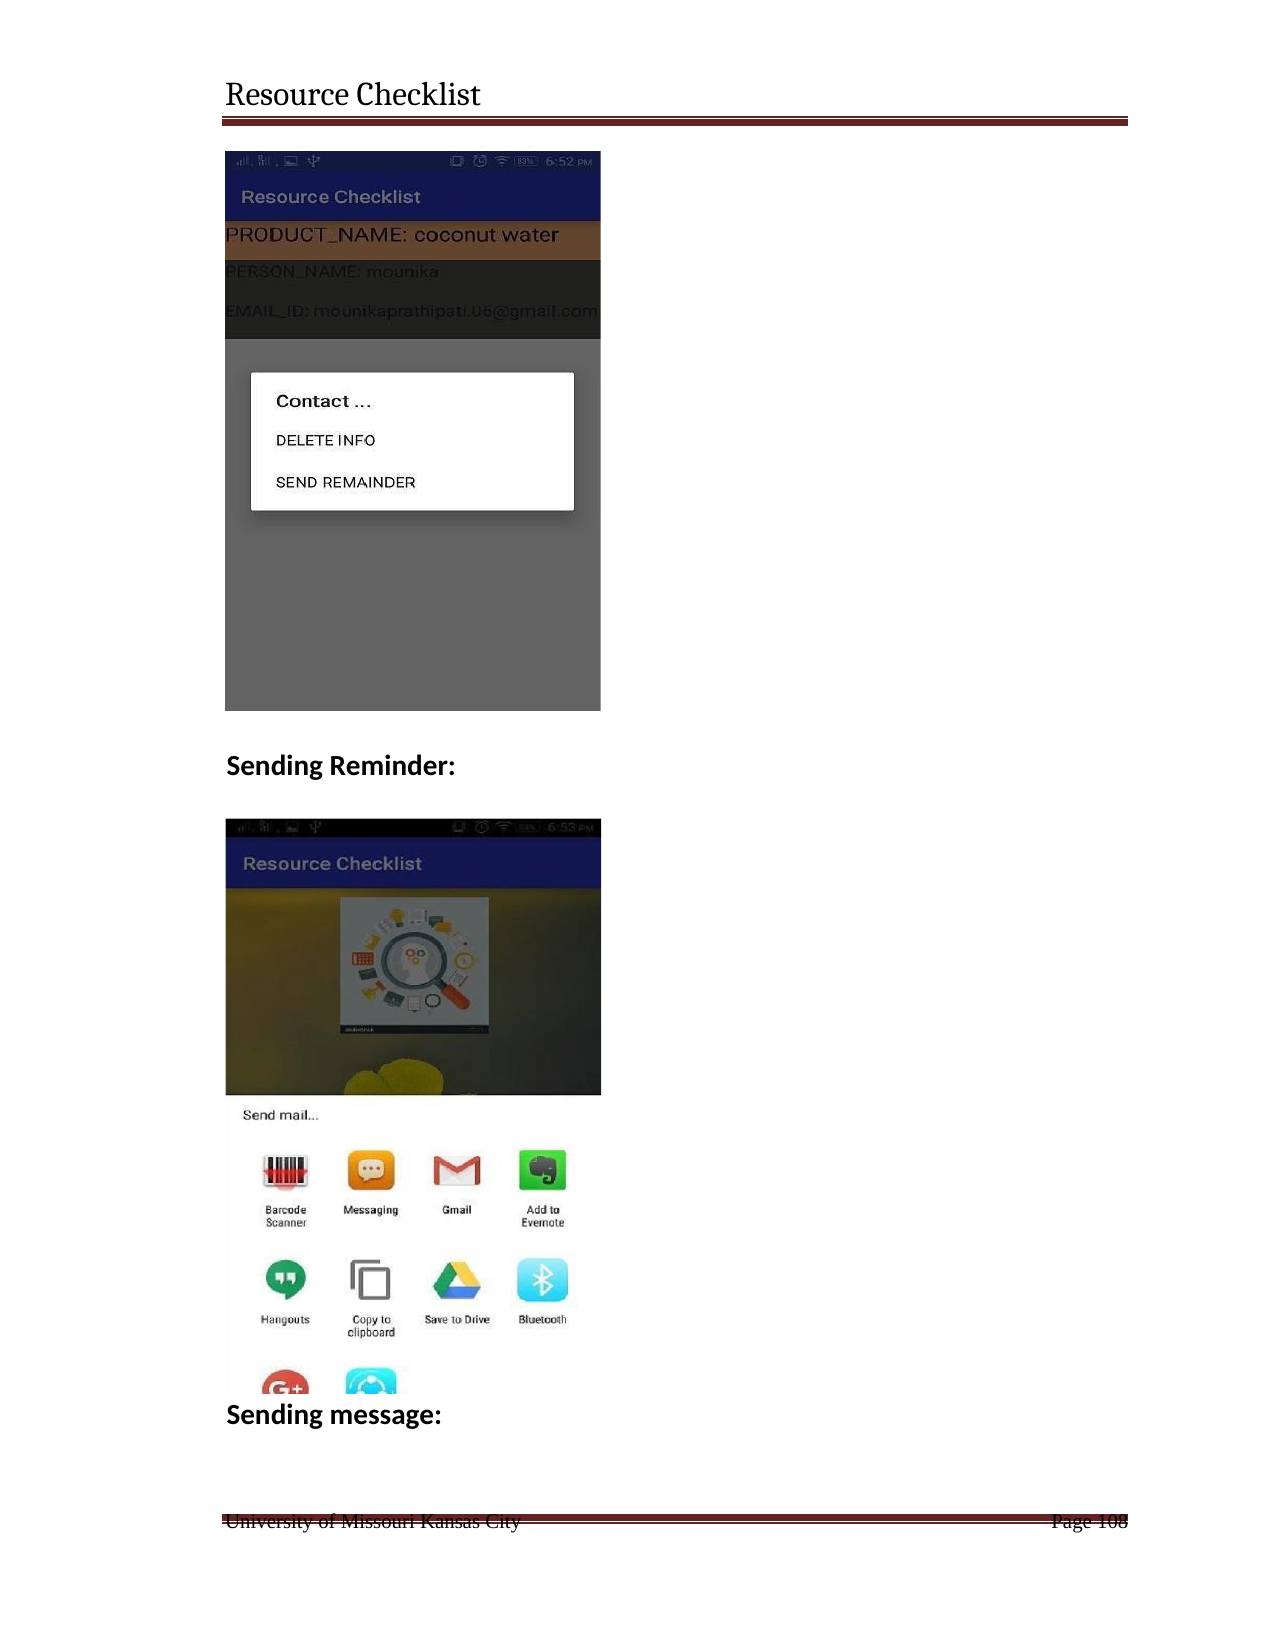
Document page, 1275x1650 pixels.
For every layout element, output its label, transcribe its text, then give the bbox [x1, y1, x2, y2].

text Sending Reminder: [226, 747, 1133, 782]
picture [225, 818, 602, 1394]
picture [225, 151, 601, 711]
text Sending message: [226, 1396, 1133, 1432]
